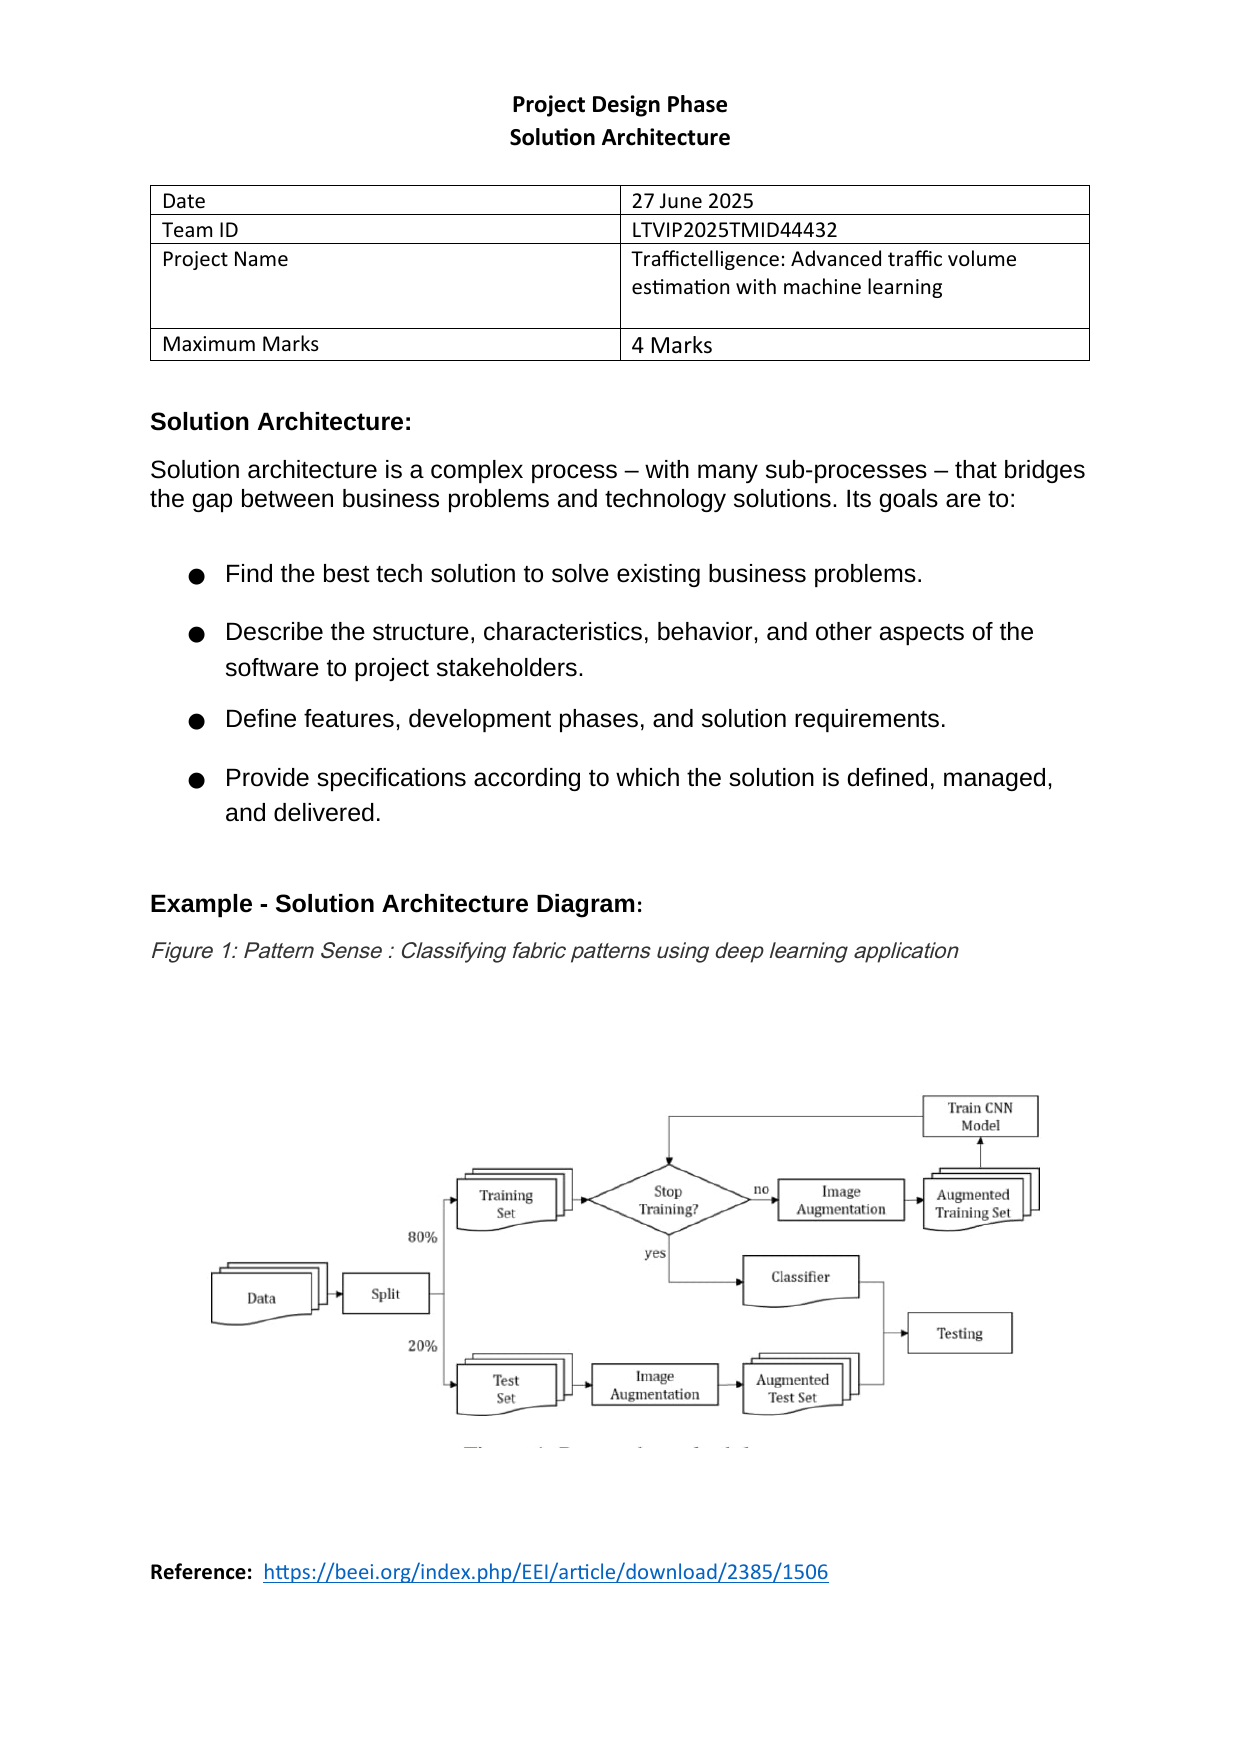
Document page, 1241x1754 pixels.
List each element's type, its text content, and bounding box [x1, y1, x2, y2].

list Find the best tech solution to solve existing business problems. [187, 552, 1090, 594]
text Example - Solution Architecture Diagram: [150, 889, 1090, 918]
table_header Date [151, 186, 620, 214]
list Define features, development phases, and solution requirements. [187, 697, 1090, 740]
table_cell Team ID [151, 215, 620, 243]
list Provide specifications according to which the solution is defined, managed, and delivered. [187, 755, 1090, 827]
table_cell Traffictelligence: Advanced traffic volume estimation with machine learning [621, 244, 1089, 328]
picture [150, 1055, 1090, 1448]
text Solution Architecture [150, 122, 1090, 152]
text Figure 1: Pattern Sense : Classifying fabric patterns using deep learning application [150, 937, 1090, 963]
text Reference: https://beei.org/index.php/EEI/article/download/2385/1506 [150, 1557, 1090, 1585]
text Solution architecture is a complex process – with many sub-processes – that bridges the gap between business problems and technology solutions. Its goals are to: [150, 455, 1090, 513]
text Solution Architecture: [150, 407, 1090, 436]
table_header 27 June 2025 [621, 186, 1089, 214]
table_cell 4 Marks [621, 329, 1089, 359]
table_cell Maximum Marks [151, 329, 620, 359]
list Describe the structure, characteristics, behavior, and other aspects of the software to project stakeholders. [187, 610, 1090, 681]
table_cell LTVIP2025TMID44432 [621, 215, 1089, 243]
table_cell Project Name [151, 244, 620, 328]
text Project Design Phase [150, 89, 1090, 119]
